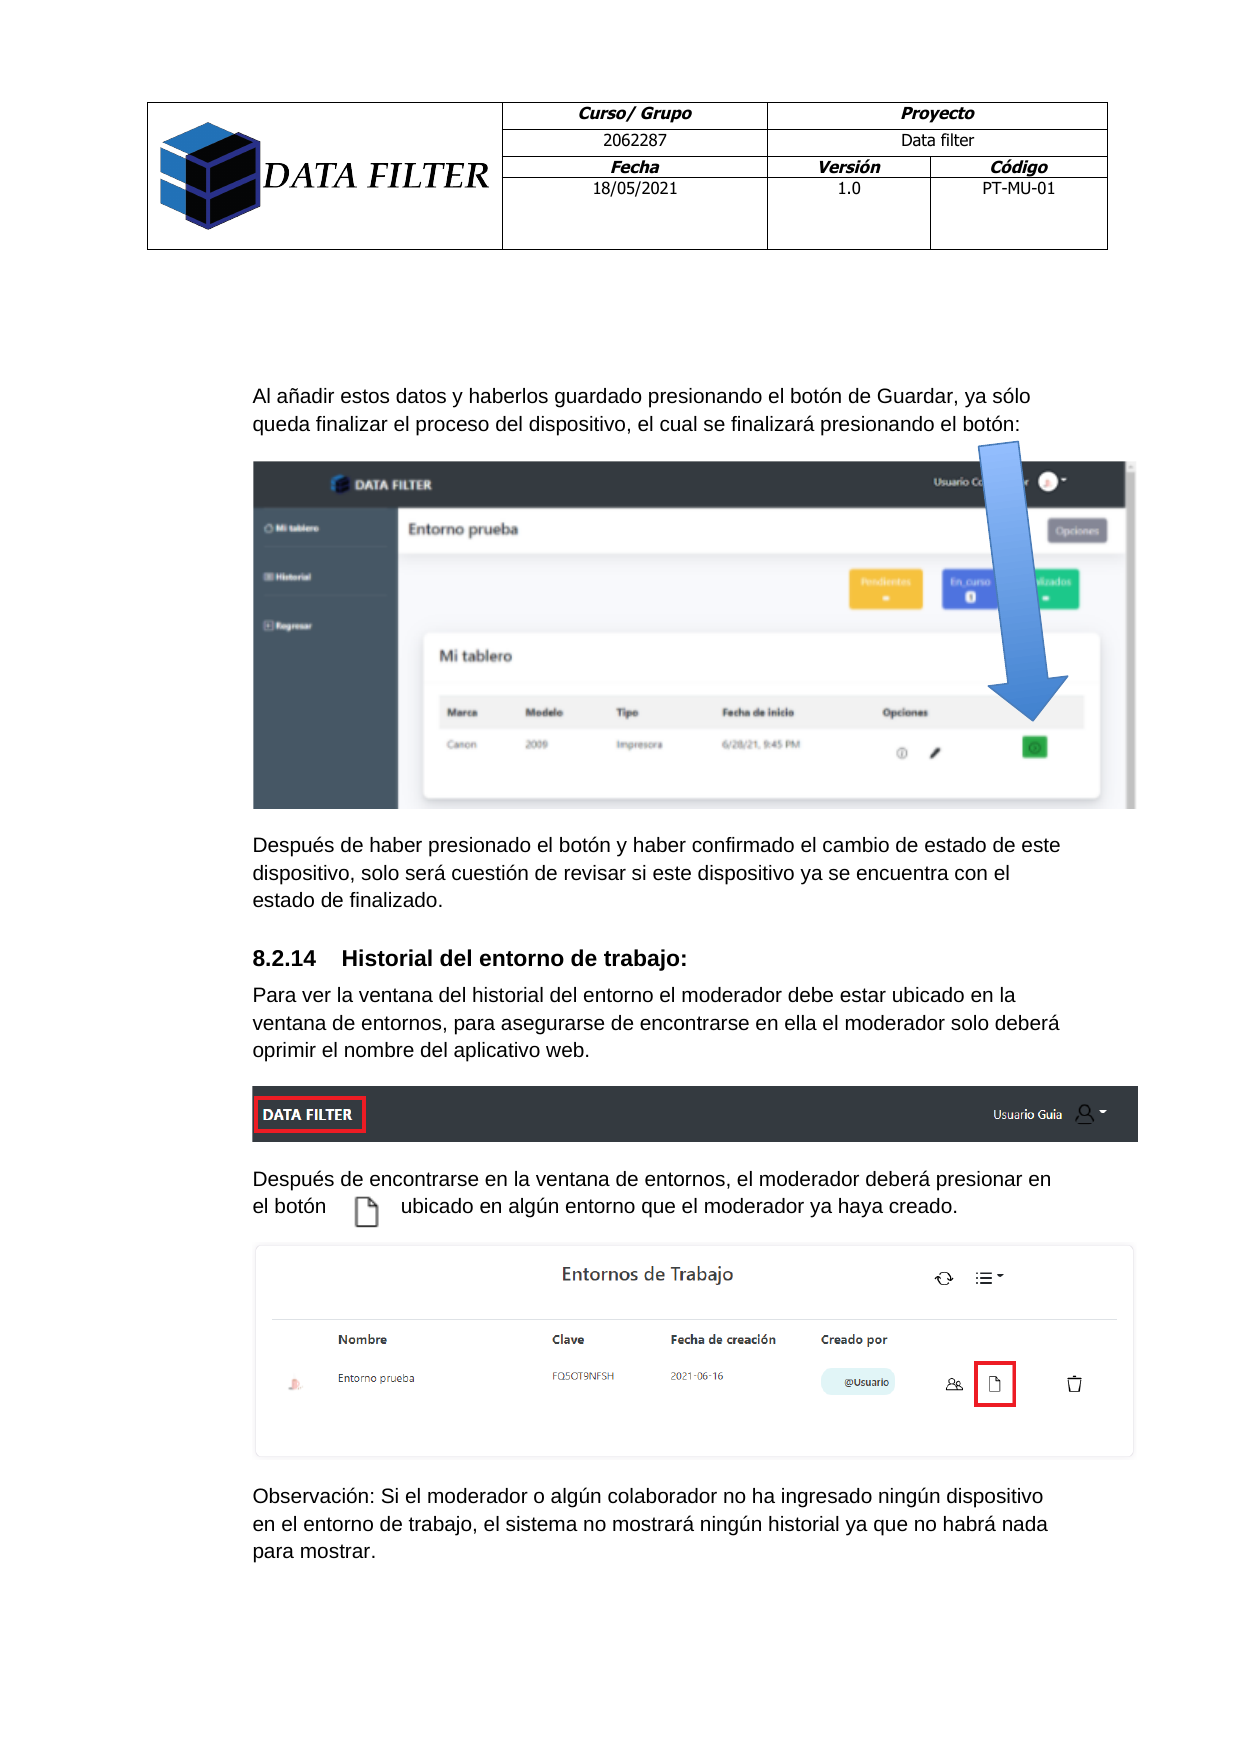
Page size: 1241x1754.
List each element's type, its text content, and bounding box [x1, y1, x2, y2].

picture [160, 122, 490, 230]
text Para ver la ventana del historial del entorno el moderador debe estar ubicado en la ventana de entornos, para asegurarse de encontrarse en ella el moderador solo deberá oprimir el nombre del aplicativo web. [252, 983, 1063, 1062]
text Después de haber presionado el botón y haber confirmado el cambio de estado de este dispositivo, solo será cuestión de revisar si este dispositivo ya se encuentra con el estado de finalizado. [252, 833, 1063, 912]
picture [252, 1242, 1137, 1460]
subtitle 8.2.14 Historial del entorno de trabajo: [252, 945, 1063, 971]
text Al añadir estos datos y haberlos guardado presionando el botón de Guardar, ya sólo queda finalizar el proceso del dispositivo, el cual se finalizará presionando el botón: [252, 384, 1063, 436]
picture [252, 1086, 1138, 1142]
picture [352, 1194, 382, 1232]
picture [252, 460, 1138, 809]
text Después de encontrarse en la ventana de entornos, el moderador deberá presionar en el botón ubicado en algún entorno que el moderador ya haya creado. [252, 1166, 1063, 1218]
text Observación: Si el moderador o algún colaborador no ha ingresado ningún dispositivo en el entorno de trabajo, el sistema no mostrará ningún historial ya que no habrá nada para mostrar. [252, 1484, 1063, 1563]
